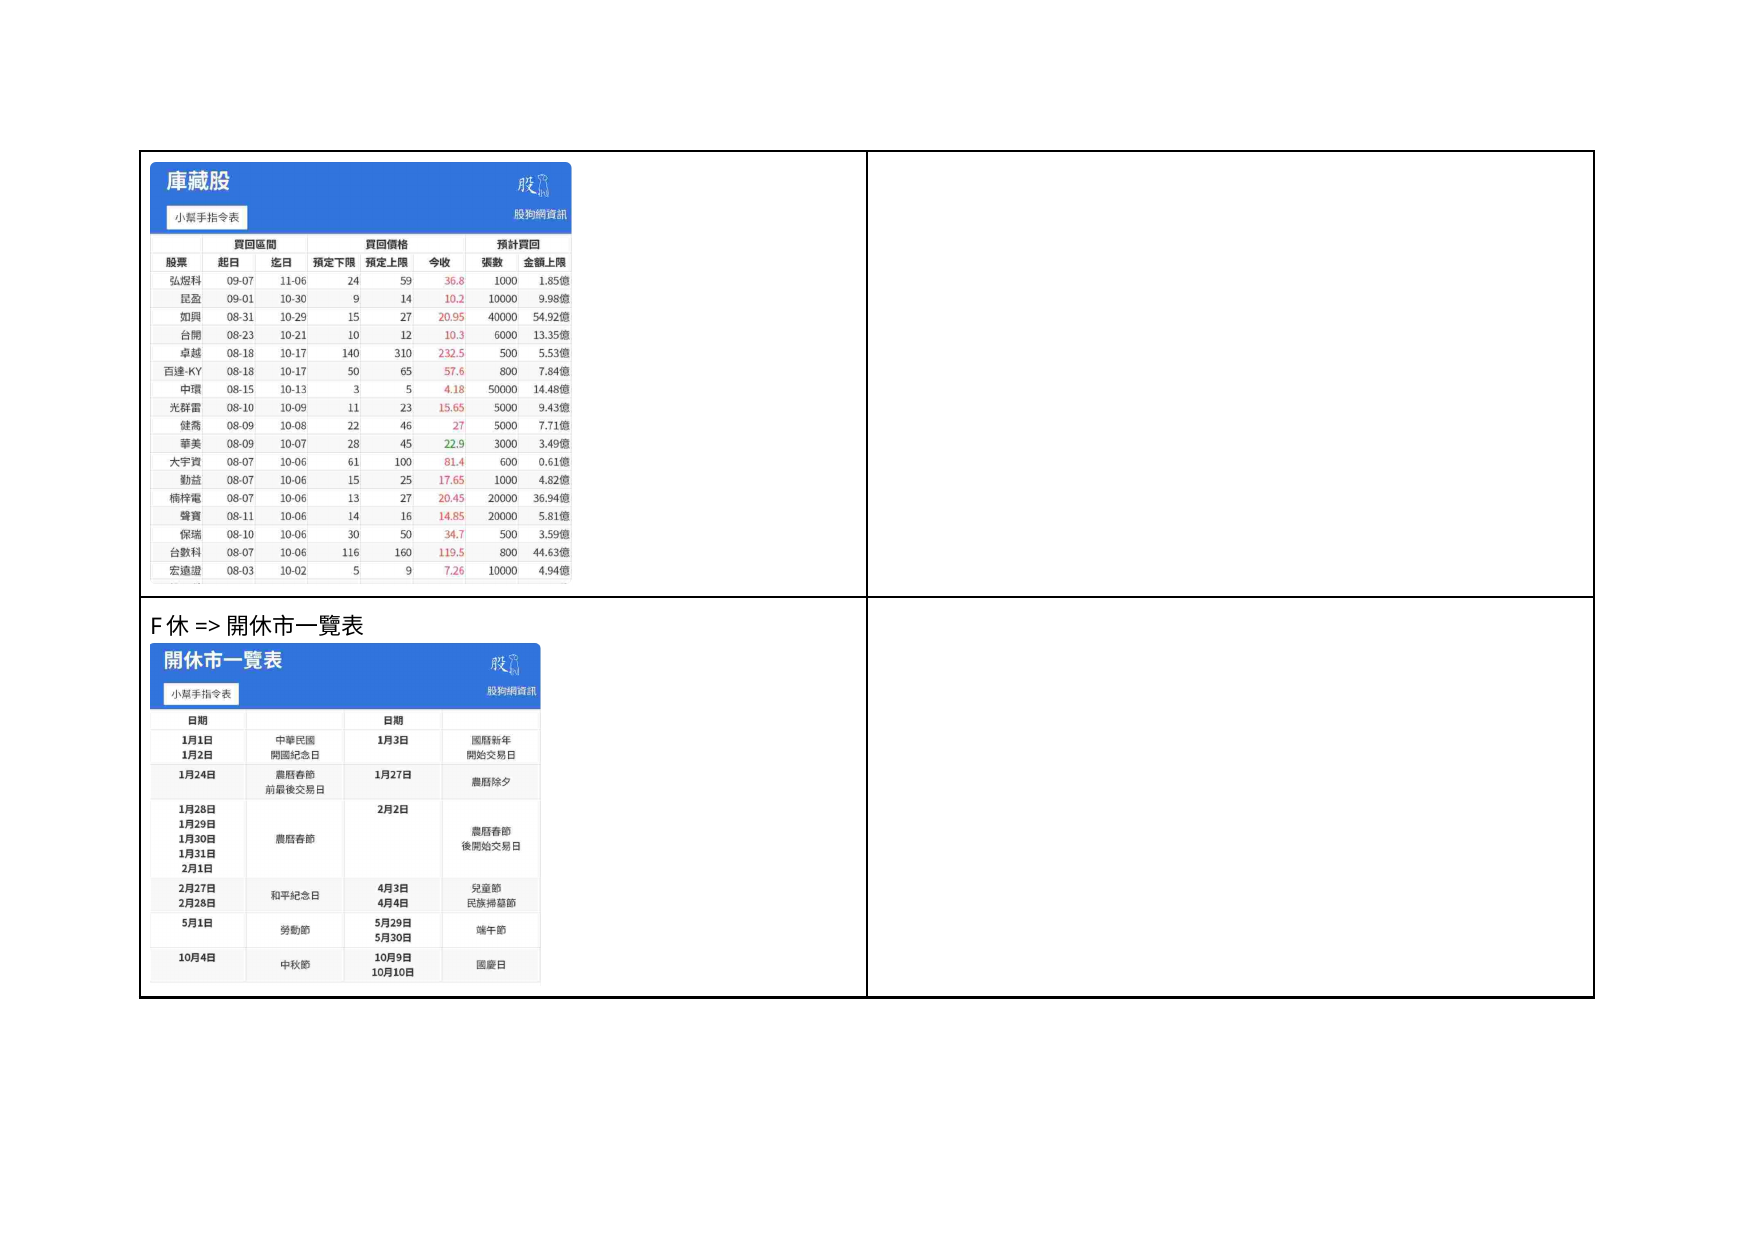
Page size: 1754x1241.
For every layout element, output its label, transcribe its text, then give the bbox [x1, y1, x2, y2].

table_cell [868, 152, 1593, 596]
table_cell F休 => 開休市一覽表 [141, 598, 866, 996]
picture [150, 162, 573, 586]
table_cell [868, 598, 1593, 996]
table_cell F庫 => 近期實施庫藏股 [141, 152, 866, 596]
picture [150, 641, 542, 986]
